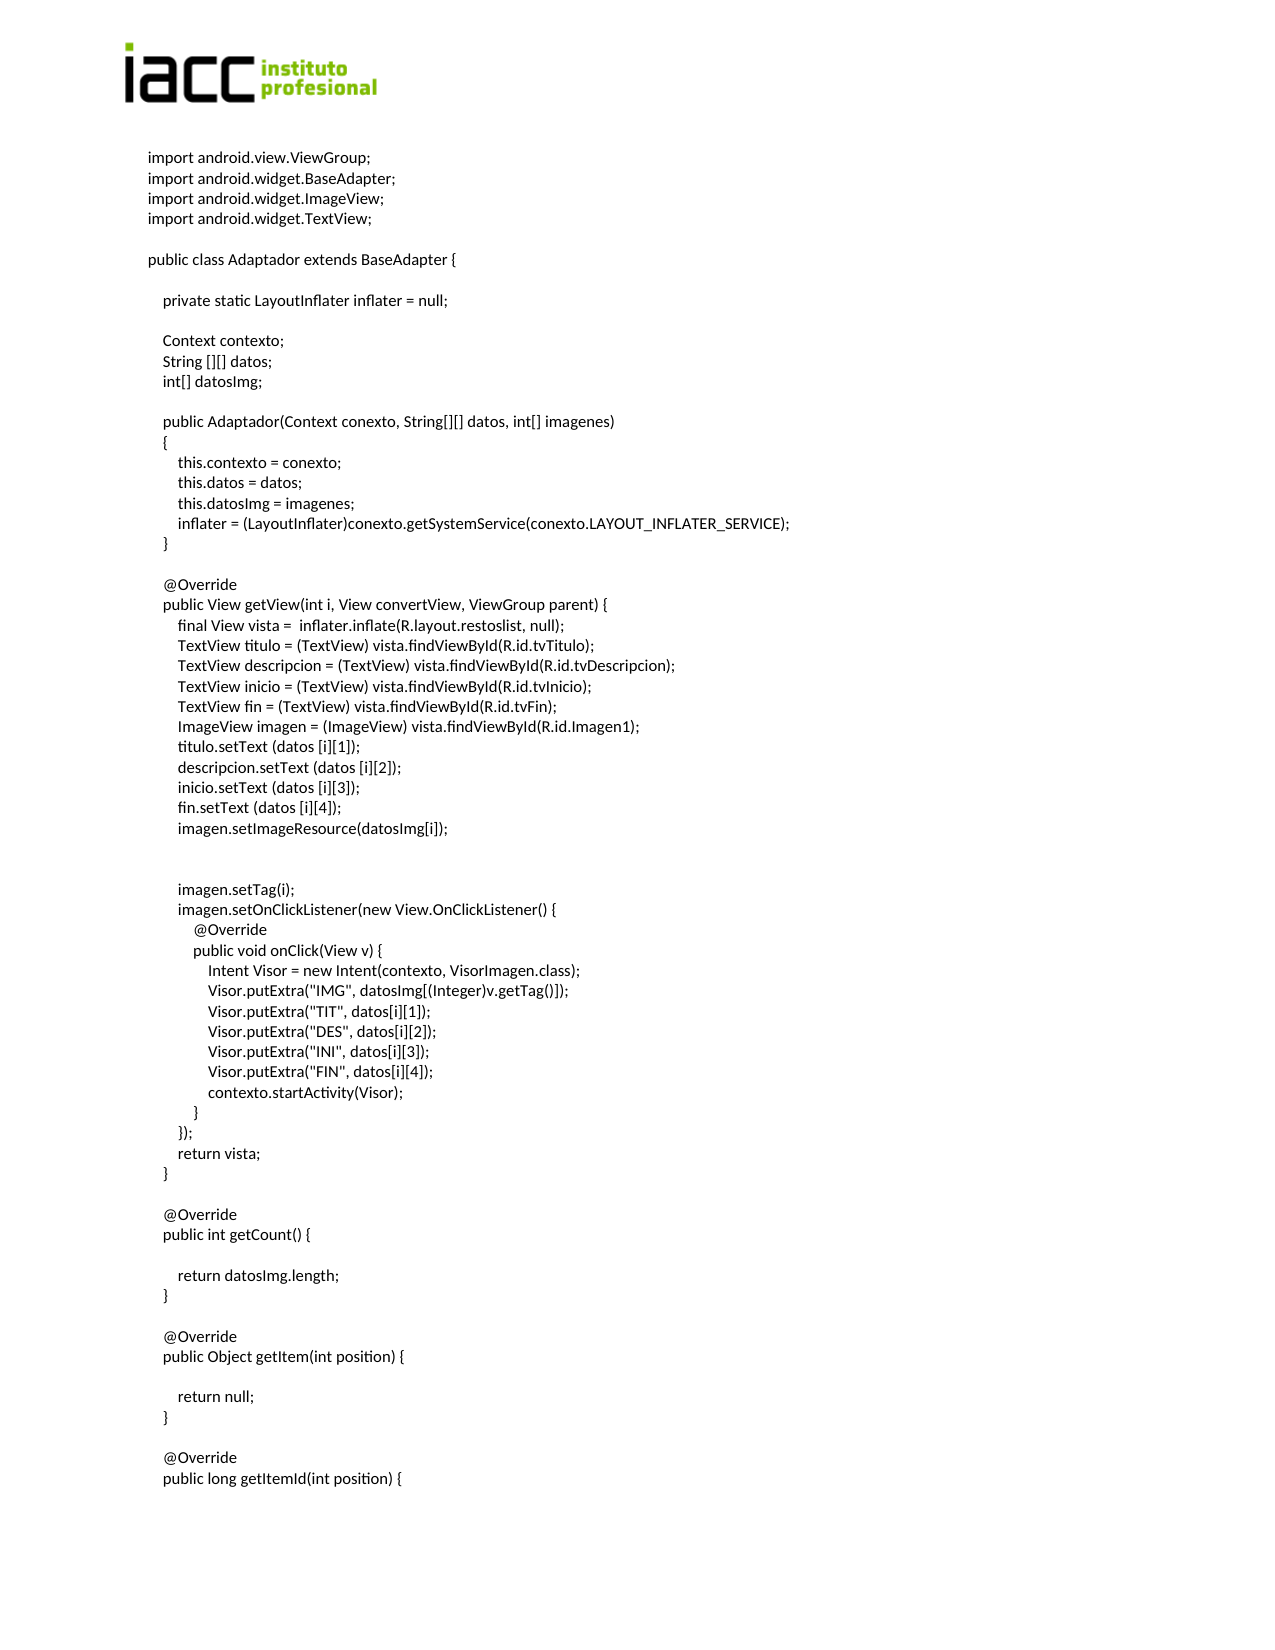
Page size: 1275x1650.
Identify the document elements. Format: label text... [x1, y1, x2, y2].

text ImageView imagen = (ImageView) vista.findViewById(R.id.Imagen1); [148, 716, 1137, 737]
text imagen.setImageResource(datosImg[i]); [148, 818, 1137, 838]
text titulo.setText (datos [i][1]); [148, 737, 1137, 757]
text imagen.setTag(i); [148, 879, 1137, 899]
text import android.view.ViewGroup; [148, 148, 1137, 168]
text { [148, 432, 1137, 452]
text public int getCount() { [148, 1224, 1137, 1244]
text Visor.putExtra("DES", datos[i][2]); [148, 1021, 1137, 1041]
text TextView inicio = (TextView) vista.findViewById(R.id.tvInicio); [148, 676, 1137, 696]
text @Override [148, 1448, 1137, 1468]
text Context contexto; [148, 331, 1137, 351]
text TextView fin = (TextView) vista.findViewById(R.id.tvFin); [148, 696, 1137, 716]
text Visor.putExtra("INI", datos[i][3]); [148, 1041, 1137, 1062]
picture [0, 0, 1275, 126]
text } [148, 1102, 1137, 1123]
text Intent Visor = new Intent(contexto, VisorImagen.class); [148, 960, 1137, 981]
text public long getItemId(int position) { [148, 1468, 1137, 1488]
text inflater = (LayoutInflater)conexto.getSystemService(conexto.LAYOUT_INFLATER_SERVICE); [148, 513, 1137, 534]
text this.datos = datos; [148, 473, 1137, 493]
text Visor.putExtra("FIN", datos[i][4]); [148, 1062, 1137, 1082]
text } [148, 534, 1137, 554]
text TextView titulo = (TextView) vista.findViewById(R.id.tvTitulo); [148, 635, 1137, 656]
text final View vista = inflater.inflate(R.layout.restoslist, null); [148, 615, 1137, 635]
text import android.widget.ImageView; [148, 188, 1137, 209]
text public View getView(int i, View convertView, ViewGroup parent) { [148, 594, 1137, 615]
text }); [148, 1123, 1137, 1143]
text String [][] datos; [148, 351, 1137, 371]
text contexto.startActivity(Visor); [148, 1082, 1137, 1102]
text import android.widget.TextView; [148, 209, 1137, 229]
text this.contexto = conexto; [148, 452, 1137, 473]
text return null; [148, 1387, 1137, 1407]
text public class Adaptador extends BaseAdapter { [148, 249, 1137, 269]
text TextView descripcion = (TextView) vista.findViewById(R.id.tvDescripcion); [148, 656, 1137, 676]
text } [148, 1163, 1137, 1184]
text return vista; [148, 1143, 1137, 1163]
text fin.setText (datos [i][4]); [148, 798, 1137, 818]
text @Override [148, 1204, 1137, 1224]
text public Adaptador(Context conexto, String[][] datos, int[] imagenes) [148, 412, 1137, 432]
text @Override [148, 574, 1137, 594]
text @Override [148, 919, 1137, 940]
text public Object getItem(int position) { [148, 1346, 1137, 1366]
text descripcion.setText (datos [i][2]); [148, 757, 1137, 777]
text inicio.setText (datos [i][3]); [148, 777, 1137, 798]
text } [148, 1407, 1137, 1427]
text Visor.putExtra("TIT", datos[i][1]); [148, 1001, 1137, 1021]
text int[] datosImg; [148, 371, 1137, 391]
text public void onClick(View v) { [148, 940, 1137, 960]
text } [148, 1285, 1137, 1306]
text import android.widget.BaseAdapter; [148, 168, 1137, 188]
text this.datosImg = imagenes; [148, 493, 1137, 513]
text Visor.putExtra("IMG", datosImg[(Integer)v.getTag()]); [148, 981, 1137, 1001]
text imagen.setOnClickListener(new View.OnClickListener() { [148, 899, 1137, 919]
text private static LayoutInflater inflater = null; [148, 290, 1137, 310]
text return datosImg.length; [148, 1265, 1137, 1285]
text @Override [148, 1326, 1137, 1346]
